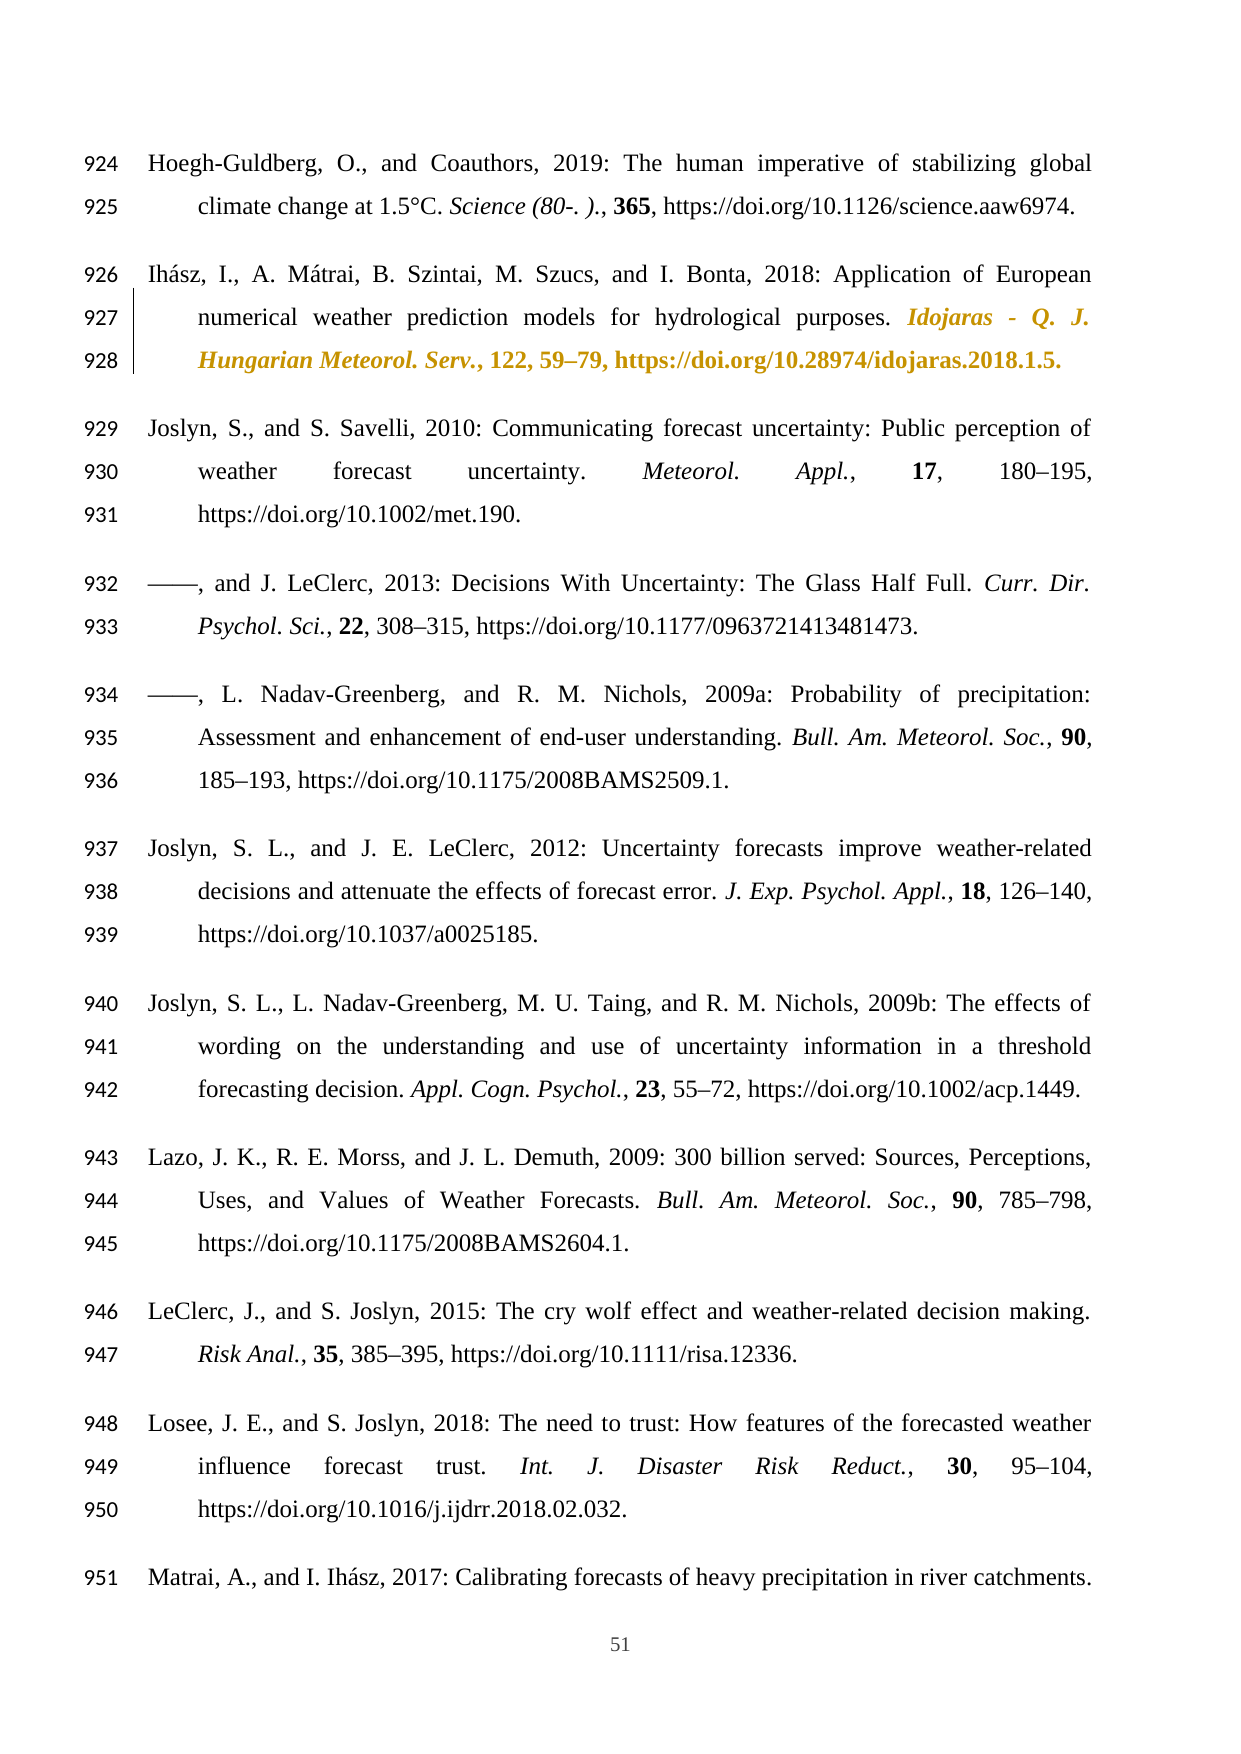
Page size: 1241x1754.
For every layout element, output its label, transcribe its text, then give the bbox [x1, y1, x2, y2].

text Joslyn, S. L., L. Nadav-Greenberg, M. U. Taing, and R. M. Nichols, 2009b: The effects of wording on the understanding and use of uncertainty information in a threshold forecasting decision. Appl. Cogn. Psychol., 23, 55–72, https://doi.org/10.1002/acp.1449. [148, 988, 1092, 1103]
text Losee, J. E., and S. Joslyn, 2018: The need to trust: How features of the forecasted weather influence forecast trust. Int. J. Disaster Risk Reduct., 30, 95–104, https://doi.org/10.1016/j.ijdrr.2018.02.032. [148, 1408, 1092, 1523]
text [148, 1562, 1092, 1591]
text Joslyn, S. L., and J. E. LeClerc, 2012: Uncertainty forecasts improve weather-related decisions and attenuate the effects of forecast error. J. Exp. Psychol. Appl., 18, 126–140, https://doi.org/10.1037/a0025185. [148, 833, 1092, 948]
text Ihász, I., A. Mátrai, B. Szintai, M. Szucs, and I. Bonta, 2018: Application of European numerical weather prediction models for hydrological purposes. Idojaras - Q. J. Hungarian Meteorol. Serv., 122, 59–79, https://doi.org/10.28974/idojaras.2018.1.5. [148, 259, 1092, 374]
text Joslyn, S., and S. Savelli, 2010: Communicating forecast uncertainty: Public perception of weather forecast uncertainty. Meteorol. Appl., 17, 180–195, https://doi.org/10.1002/met.190. [148, 413, 1092, 528]
text Hoegh-Guldberg, O., and Coauthors, 2019: The human imperative of stabilizing global climate change at 1.5°C. Science (80-. )., 365, https://doi.org/10.1126/science.aaw6974. [148, 148, 1092, 219]
text ——, and J. LeClerc, 2013: Decisions With Uncertainty: The Glass Half Full. Curr. Dir. Psychol. Sci., 22, 308–315, https://doi.org/10.1177/0963721413481473. [148, 568, 1092, 639]
text LeClerc, J., and S. Joslyn, 2015: The cry wolf effect and weather-related decision making. Risk Anal., 35, 385–395, https://doi.org/10.1111/risa.12336. [148, 1296, 1092, 1368]
text Lazo, J. K., R. E. Morss, and J. L. Demuth, 2009: 300 billion served: Sources, Perceptions, Uses, and Values of Weather Forecasts. Bull. Am. Meteorol. Soc., 90, 785–798, https://doi.org/10.1175/2008BAMS2604.1. [148, 1142, 1092, 1257]
text ——, L. Nadav-Greenberg, and R. M. Nichols, 2009a: Probability of precipitation: Assessment and enhancement of end-user understanding. Bull. Am. Meteorol. Soc., 90, 185–193, https://doi.org/10.1175/2008BAMS2509.1. [148, 679, 1092, 794]
